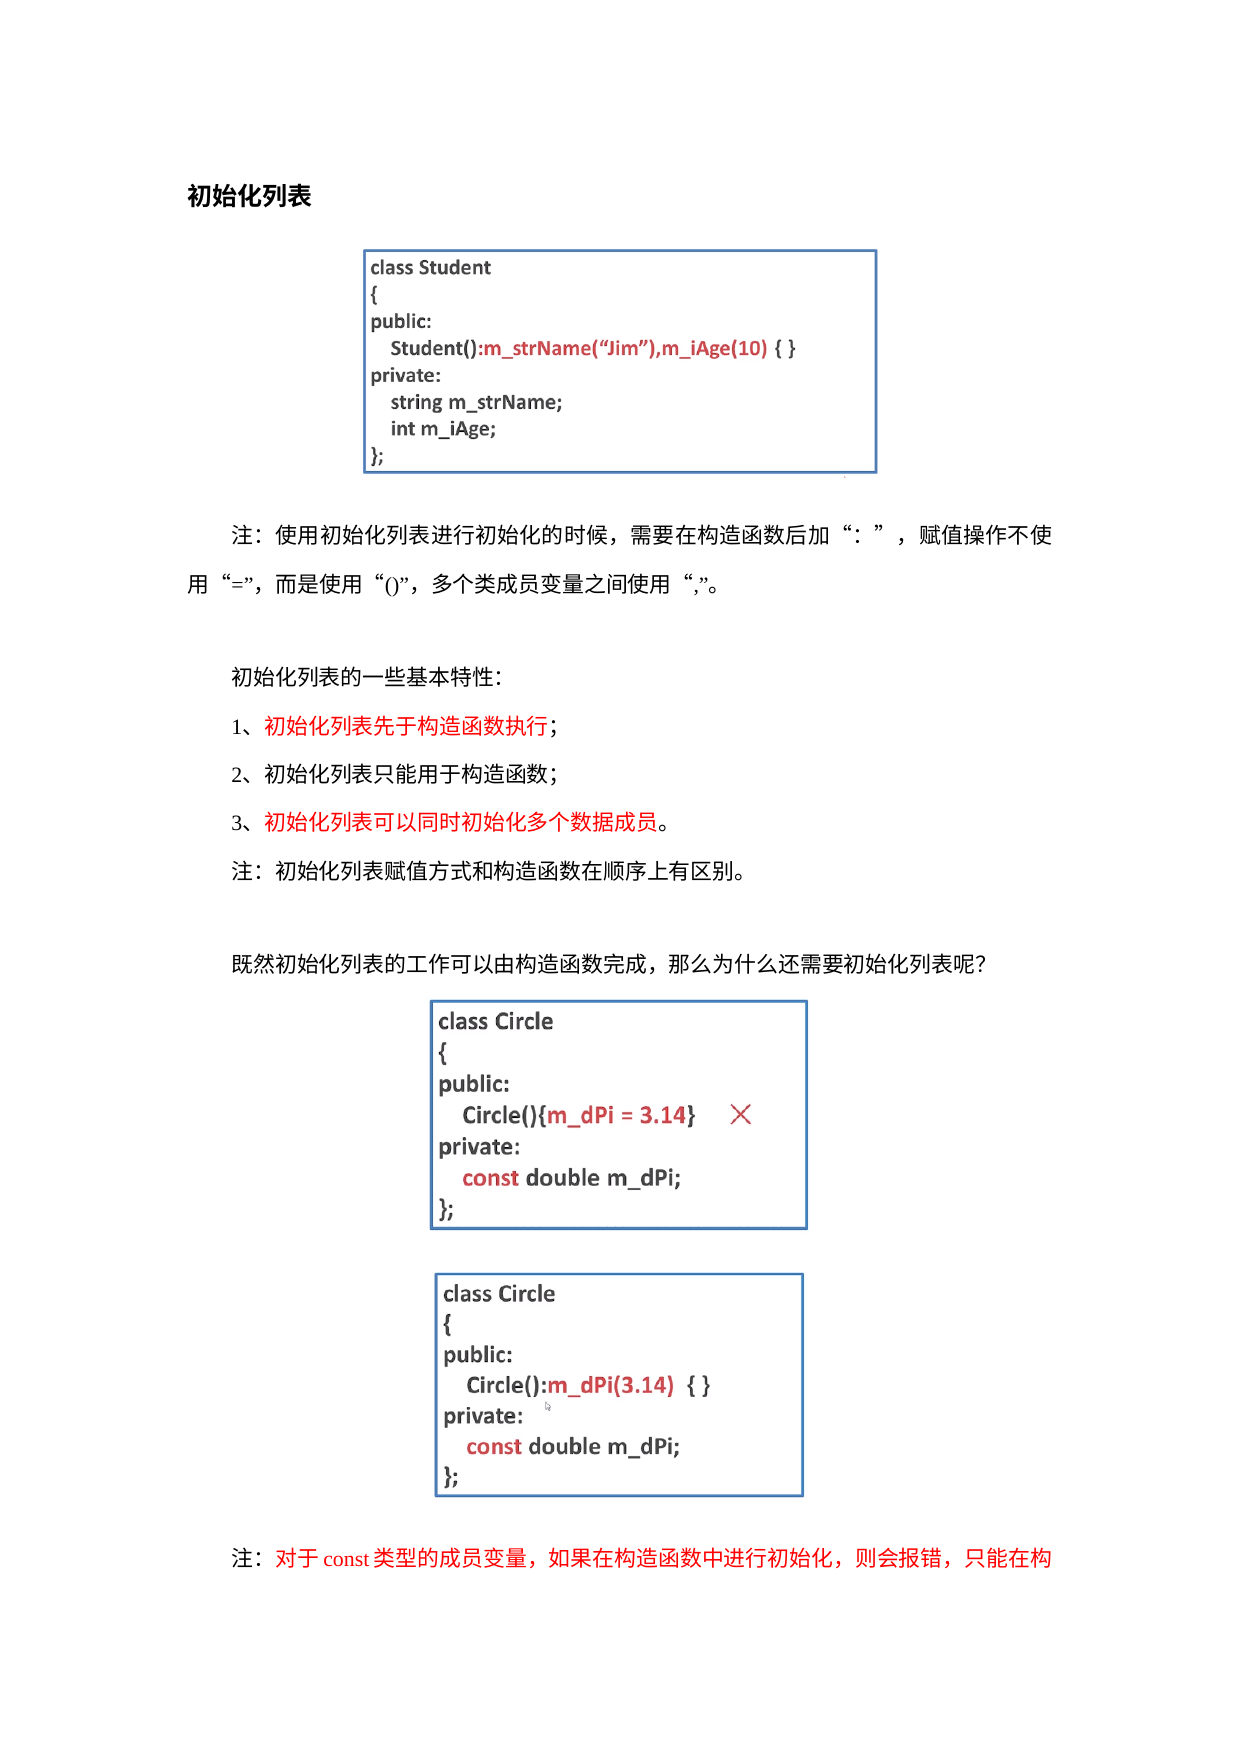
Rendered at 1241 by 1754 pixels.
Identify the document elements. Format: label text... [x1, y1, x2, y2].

subtitle 初始化列表 [187, 162, 1053, 227]
text 既然初始化列表的工作可以由构造函数完成，那么为什么还需要初始化列表呢？ [187, 947, 1053, 979]
text 注：使用初始化列表进行初始化的时候，需要在构造函数后加“：”，赋值操作不使用“=”，而是使用“()”，多个类成员变量之间使用“,”。 [187, 518, 1053, 599]
picture [425, 995, 815, 1239]
picture [430, 1267, 811, 1502]
text 注：初始化列表赋值方式和构造函数在顺序上有区别。 [187, 853, 1053, 886]
text 1、初始化列表先于构造函数执行； [187, 708, 1053, 741]
picture [358, 245, 882, 478]
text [187, 1540, 1053, 1573]
text 初始化列表的一些基本特性： [187, 660, 1053, 692]
text 3、初始化列表可以同时初始化多个数据成员。 [187, 805, 1053, 837]
text 2、初始化列表只能用于构造函数； [187, 757, 1053, 789]
